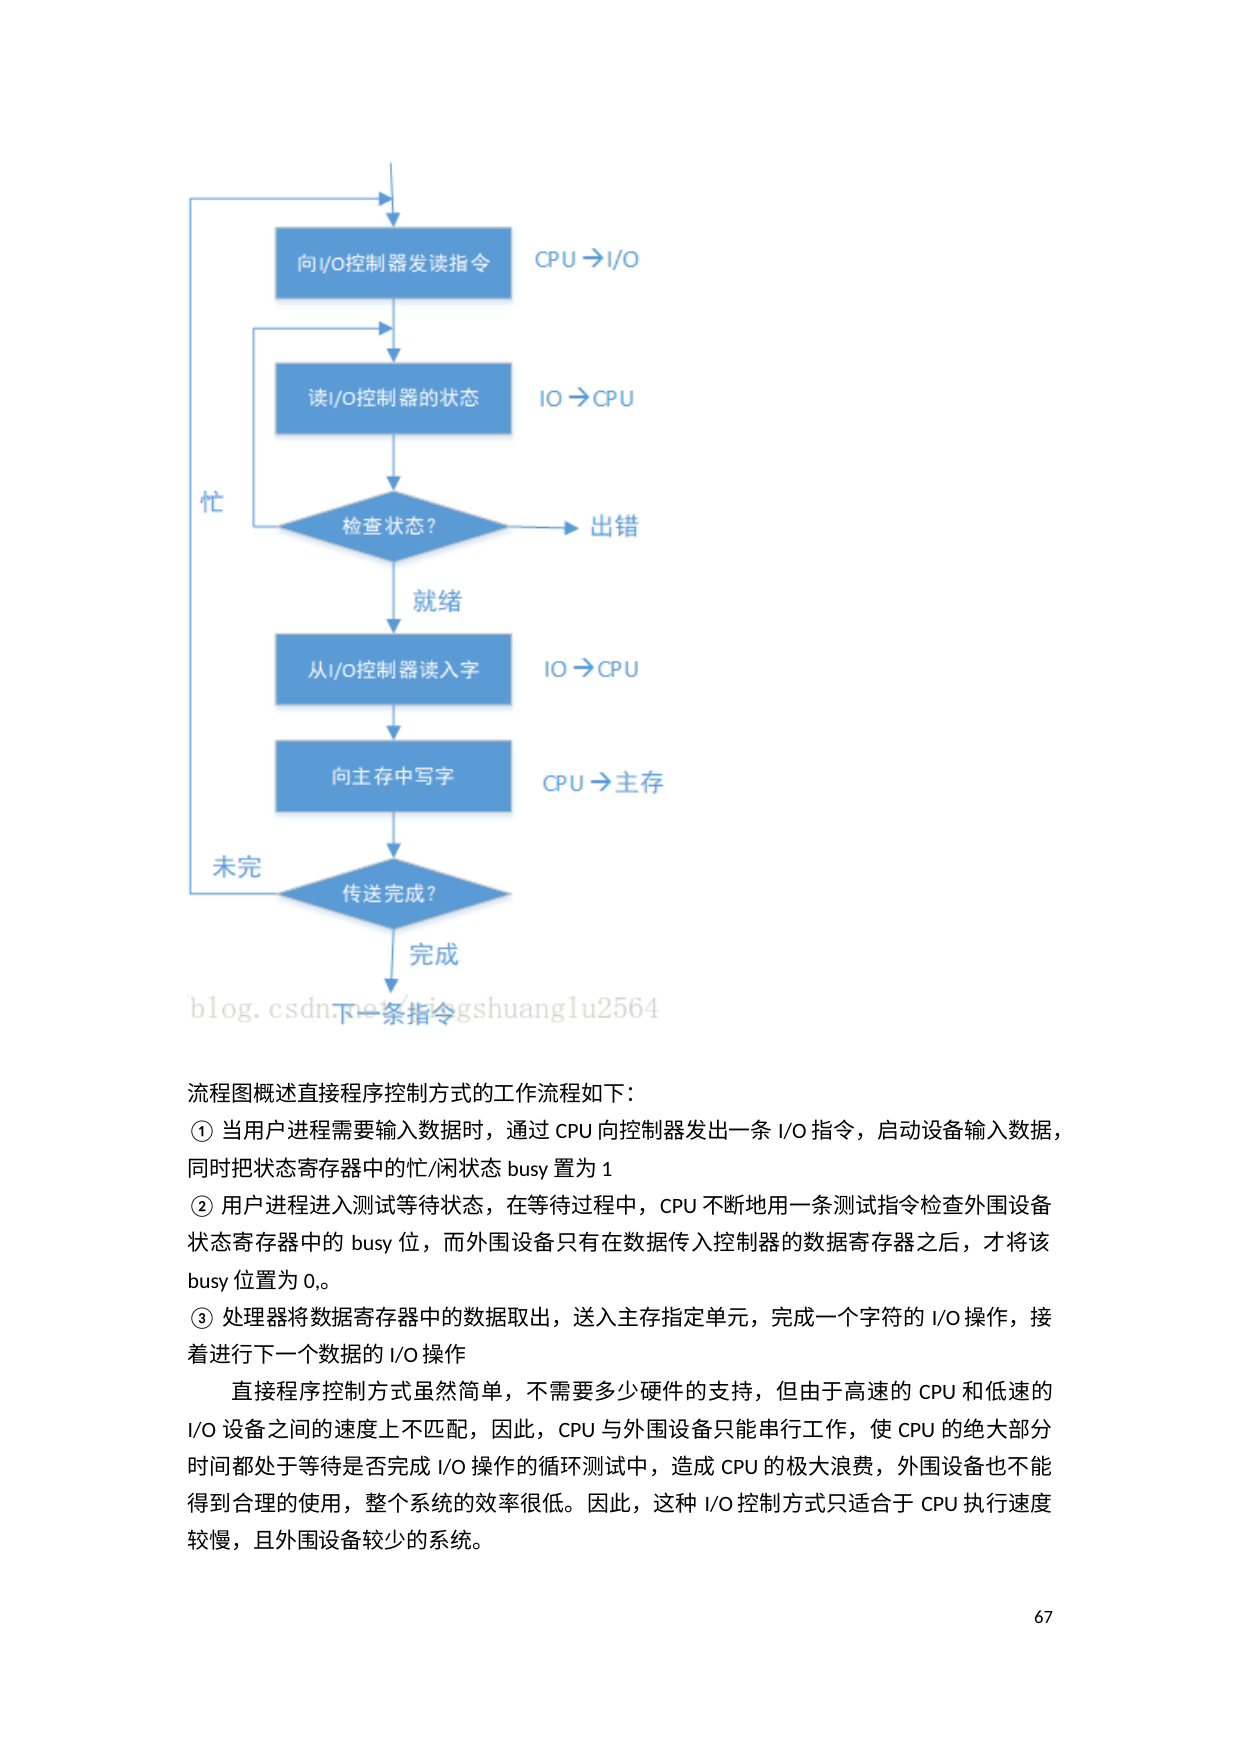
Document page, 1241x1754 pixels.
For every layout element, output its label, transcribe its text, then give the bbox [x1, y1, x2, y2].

text 流程图概述直接程序控制方式的工作流程如下： [187, 1076, 1053, 1108]
picture [187, 162, 677, 1040]
text ③ 处理器将数据寄存器中的数据取出，送入主存指定单元，完成一个字符的I/O操作，接着进行下一个数据的 I/O 操作 [187, 1299, 1053, 1369]
text ② 用户进程进入测试等待状态，在等待过程中，CPU 不断地用一条测试指令检查外围设备状态寄存器中的 busy 位，而外围设备只有在数据传入控制器的数据寄存器之后，才将该 busy 位置为0,。 [187, 1188, 1053, 1295]
text 直接程序控制方式虽然简单，不需要多少硬件的支持，但由于高速的 CPU 和低速的 I/O 设备之间的速度上不匹配，因此，CPU 与外围设备只能串行工作，使 CPU 的绝大部分时间都处于等待是否完成 I/O 操作的循环测试中，造成 CPU 的极大浪费，外围设备也不能得到合理的使用，整个系统的效率很低。因此，这种I/O控制方式只适合于 CPU 执行速度较慢，且外围设备较少的系统。 [187, 1374, 1053, 1556]
text ① 当用户进程需要输入数据时，通过 CPU 向控制器发出一条 I/O 指令，启动设备输入数据，同时把状态寄存器中的忙/闲状态 busy 置为1 [187, 1113, 1053, 1183]
